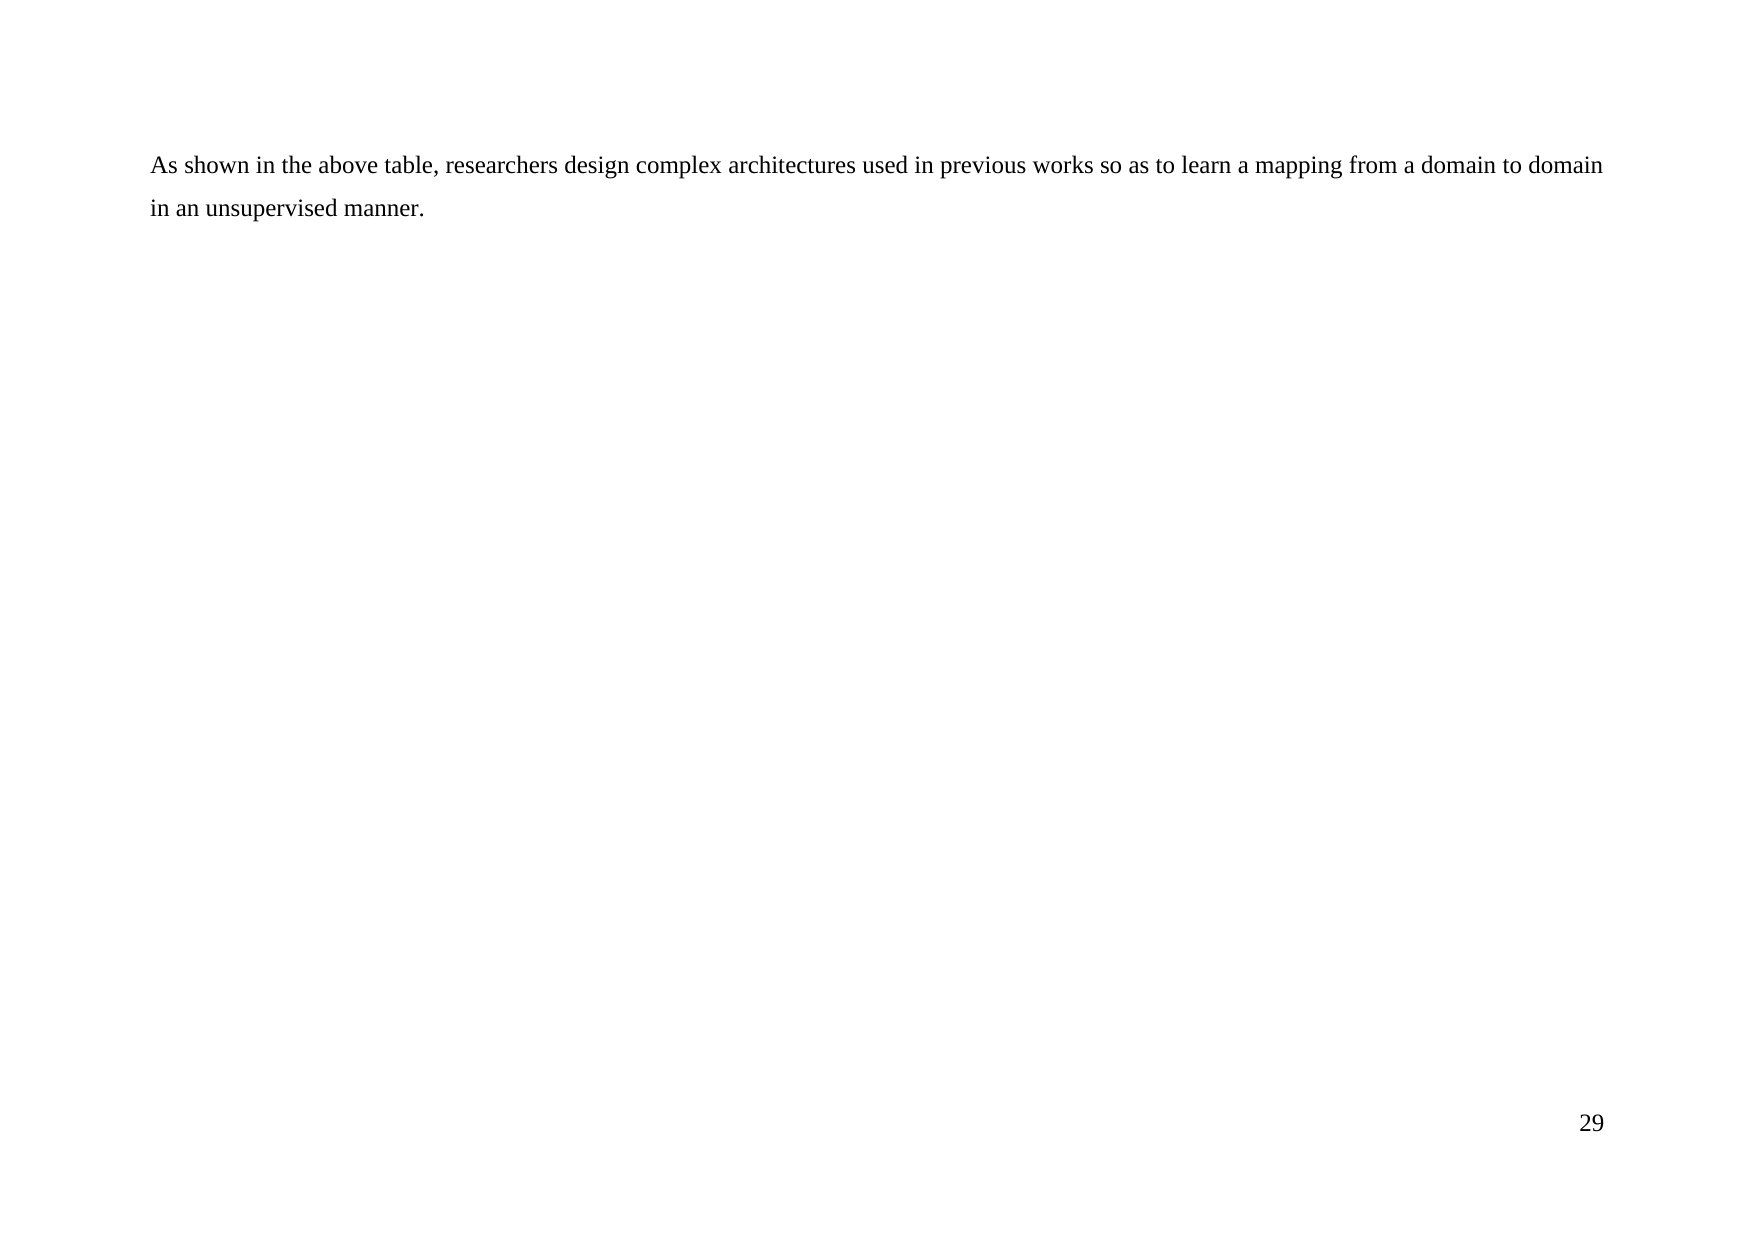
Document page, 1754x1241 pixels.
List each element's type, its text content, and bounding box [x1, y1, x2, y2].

text As shown in the above table, researchers design complex architectures used in previous works so as to learn a mapping from a domain to domain in an unsupervised manner. [150, 150, 1604, 222]
